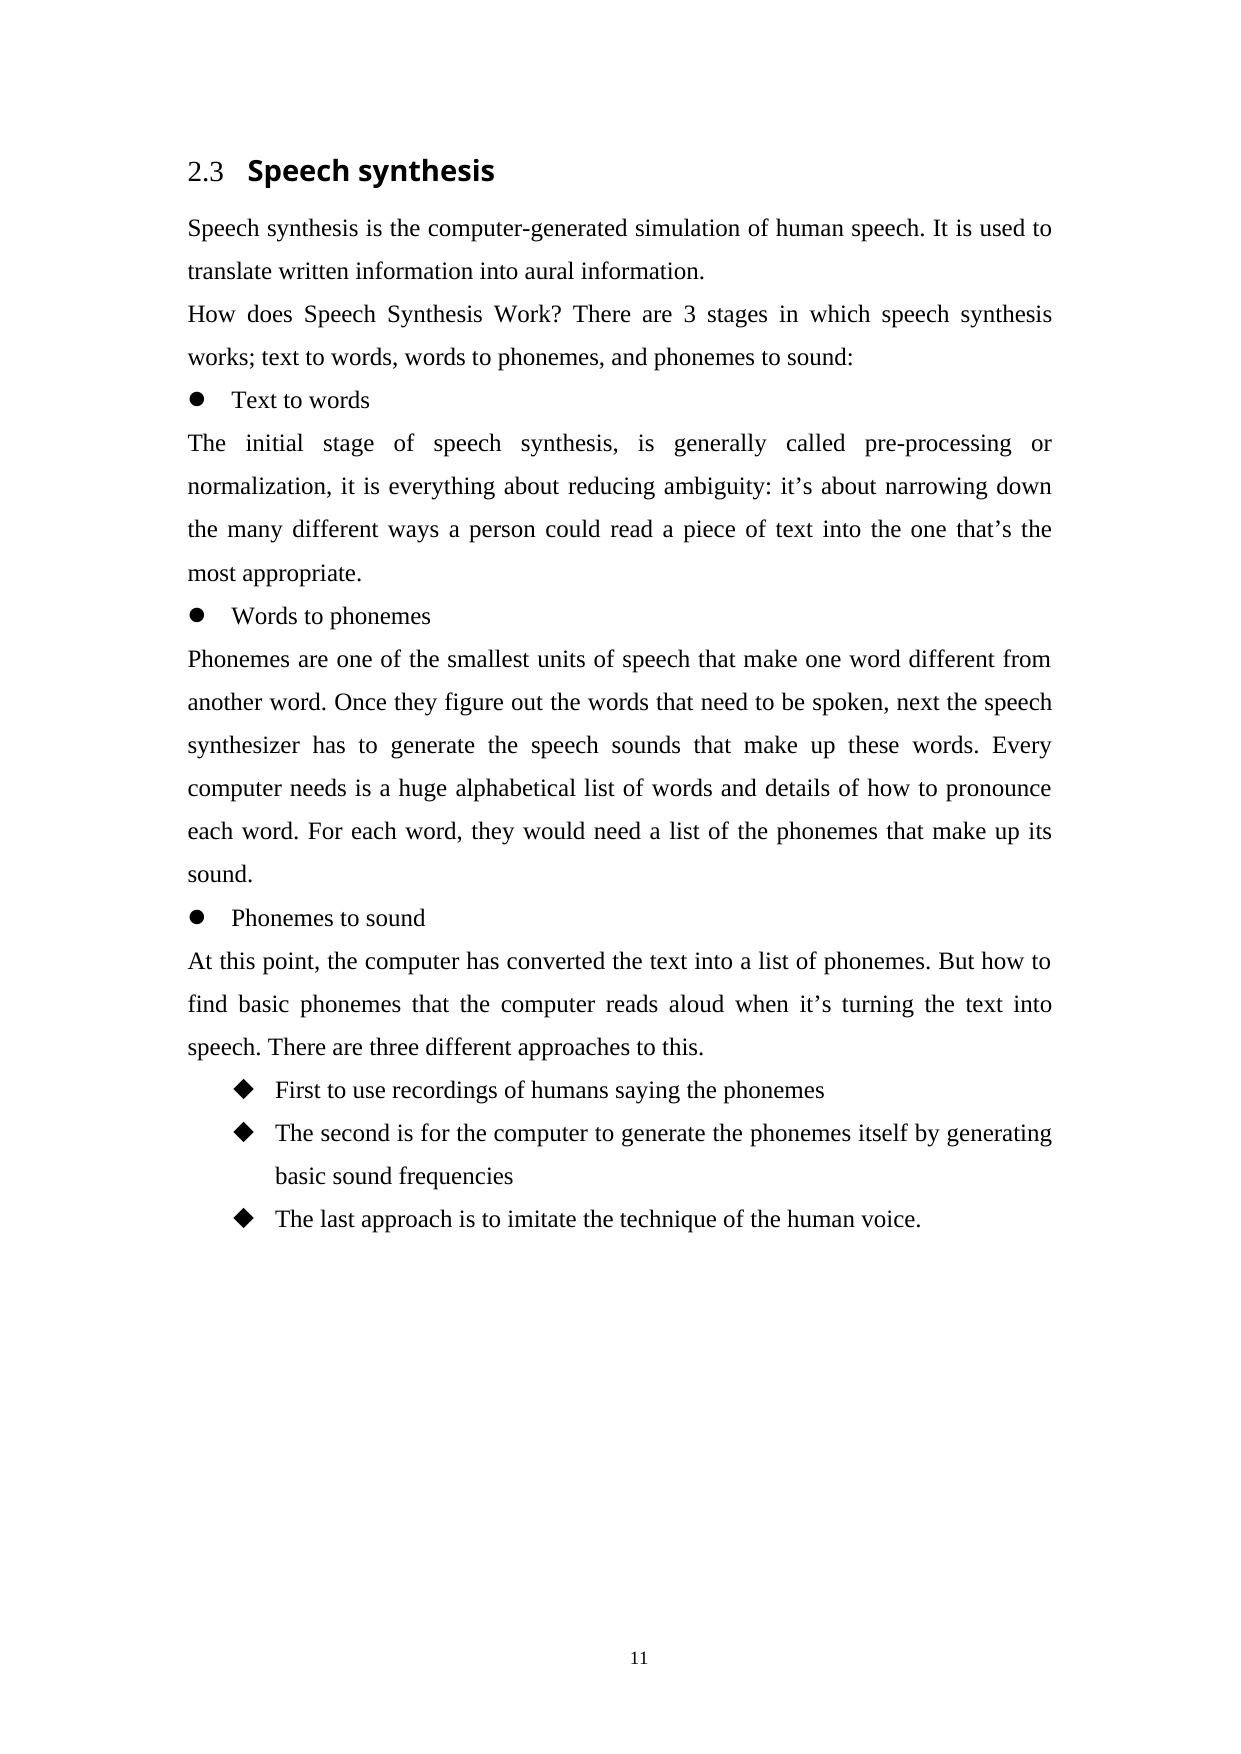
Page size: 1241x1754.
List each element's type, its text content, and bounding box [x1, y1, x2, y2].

subtitle Speech synthesis [187, 150, 1053, 190]
list Phonemes are one of the smallest units of speech that make one word different from another word. Once they figure out the words that need to be spoken, next the speech synthesizer has to generate the speech sounds that make up these words. Every computer needs is a huge alphabetical list of words and details of how to pronounce each word. For each word, they would need a list of the phonemes that make up its sound. [187, 644, 1053, 888]
list At this point, the computer has converted the text into a list of phonemes. But how to find basic phonemes that the computer reads aloud when it’s turning the text into speech. There are three different approaches to this. [187, 946, 1053, 1061]
list The second is for the computer to generate the phonemes itself by generating basic sound frequencies [231, 1118, 1053, 1190]
list Words to phonemes [187, 601, 1053, 629]
list The initial stage of speech synthesis, is generally called pre-processing or normalization, it is everything about reducing ambiguity: it’s about narrowing down the many different ways a person could read a piece of text into the one that’s the most appropriate. [187, 428, 1053, 586]
list Speech synthesis is the computer-generated simulation of human speech. It is used to translate written information into aural information. [187, 213, 1053, 284]
list Text to words [187, 385, 1053, 414]
list The last approach is to imitate the technique of the human voice. [231, 1204, 1053, 1233]
list How does Speech Synthesis Work? There are 3 stages in which speech synthesis works; text to words, words to phonemes, and phonemes to sound: [187, 299, 1053, 371]
list Phonemes to sound [187, 903, 1053, 931]
list First to use recordings of humans saying the phonemes [231, 1075, 1053, 1104]
